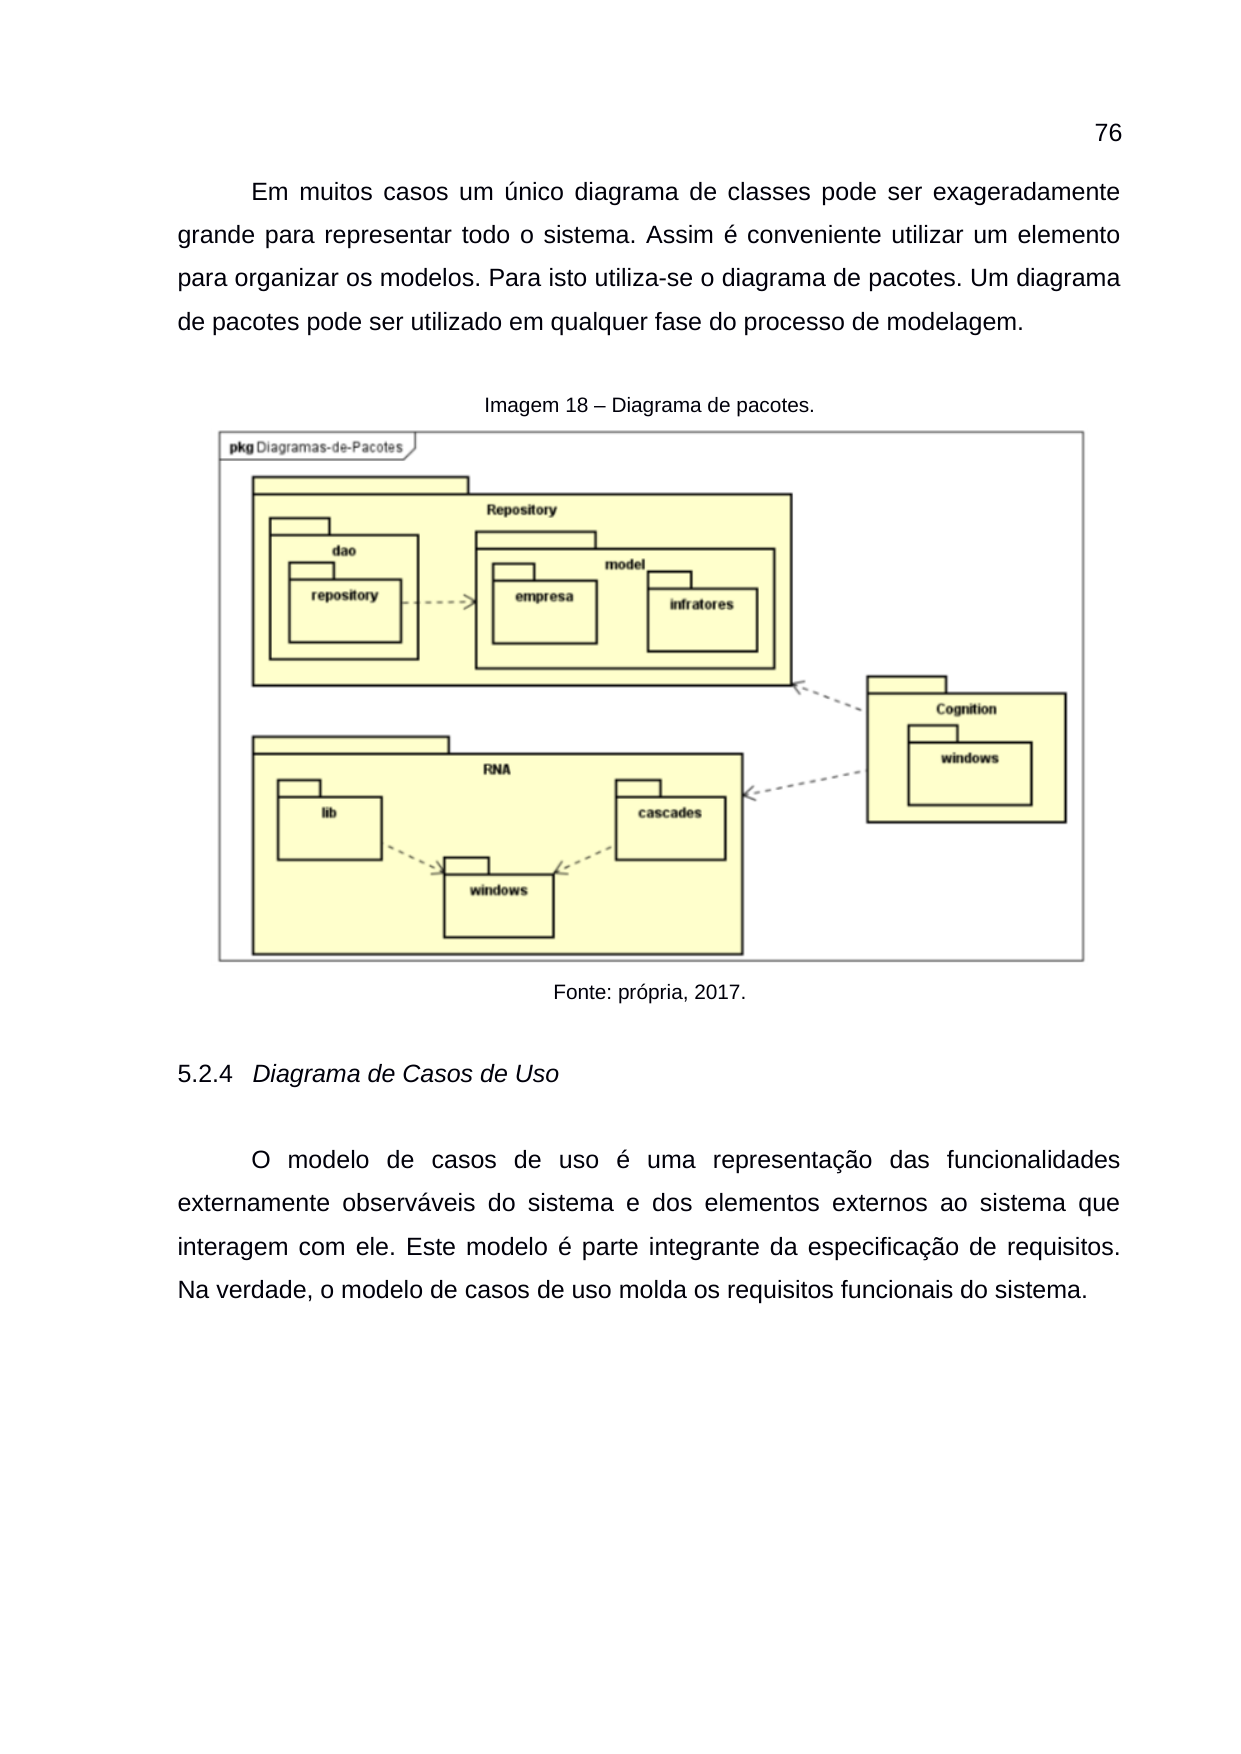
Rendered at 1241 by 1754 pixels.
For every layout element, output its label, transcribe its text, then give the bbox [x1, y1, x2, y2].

text O modelo de casos de uso é uma representação das funcionalidades externamente observáveis do sistema e dos elementos externos ao sistema que interagem com ele. Este modelo é parte integrante da especificação de requisitos. Na verdade, o modelo de casos de uso molda os requisitos funcionais do sistema. [177, 1145, 1122, 1303]
text Em muitos casos um único diagrama de classes pode ser exageradamente grande para representar todo o sistema. Assim é conveniente utilizar um elemento para organizar os modelos. Para isto utiliza-se o diagrama de pacotes. Um diagrama de pacotes pode ser utilizado em qualquer fase do processo de modelagem. [177, 177, 1122, 335]
text Imagem 18 – Diagrama de pacotes. [177, 393, 1122, 417]
subtitle Diagrama de Casos de Uso [177, 1059, 1122, 1088]
picture [210, 428, 1089, 966]
text Fonte: própria, 2017. [177, 980, 1122, 1004]
